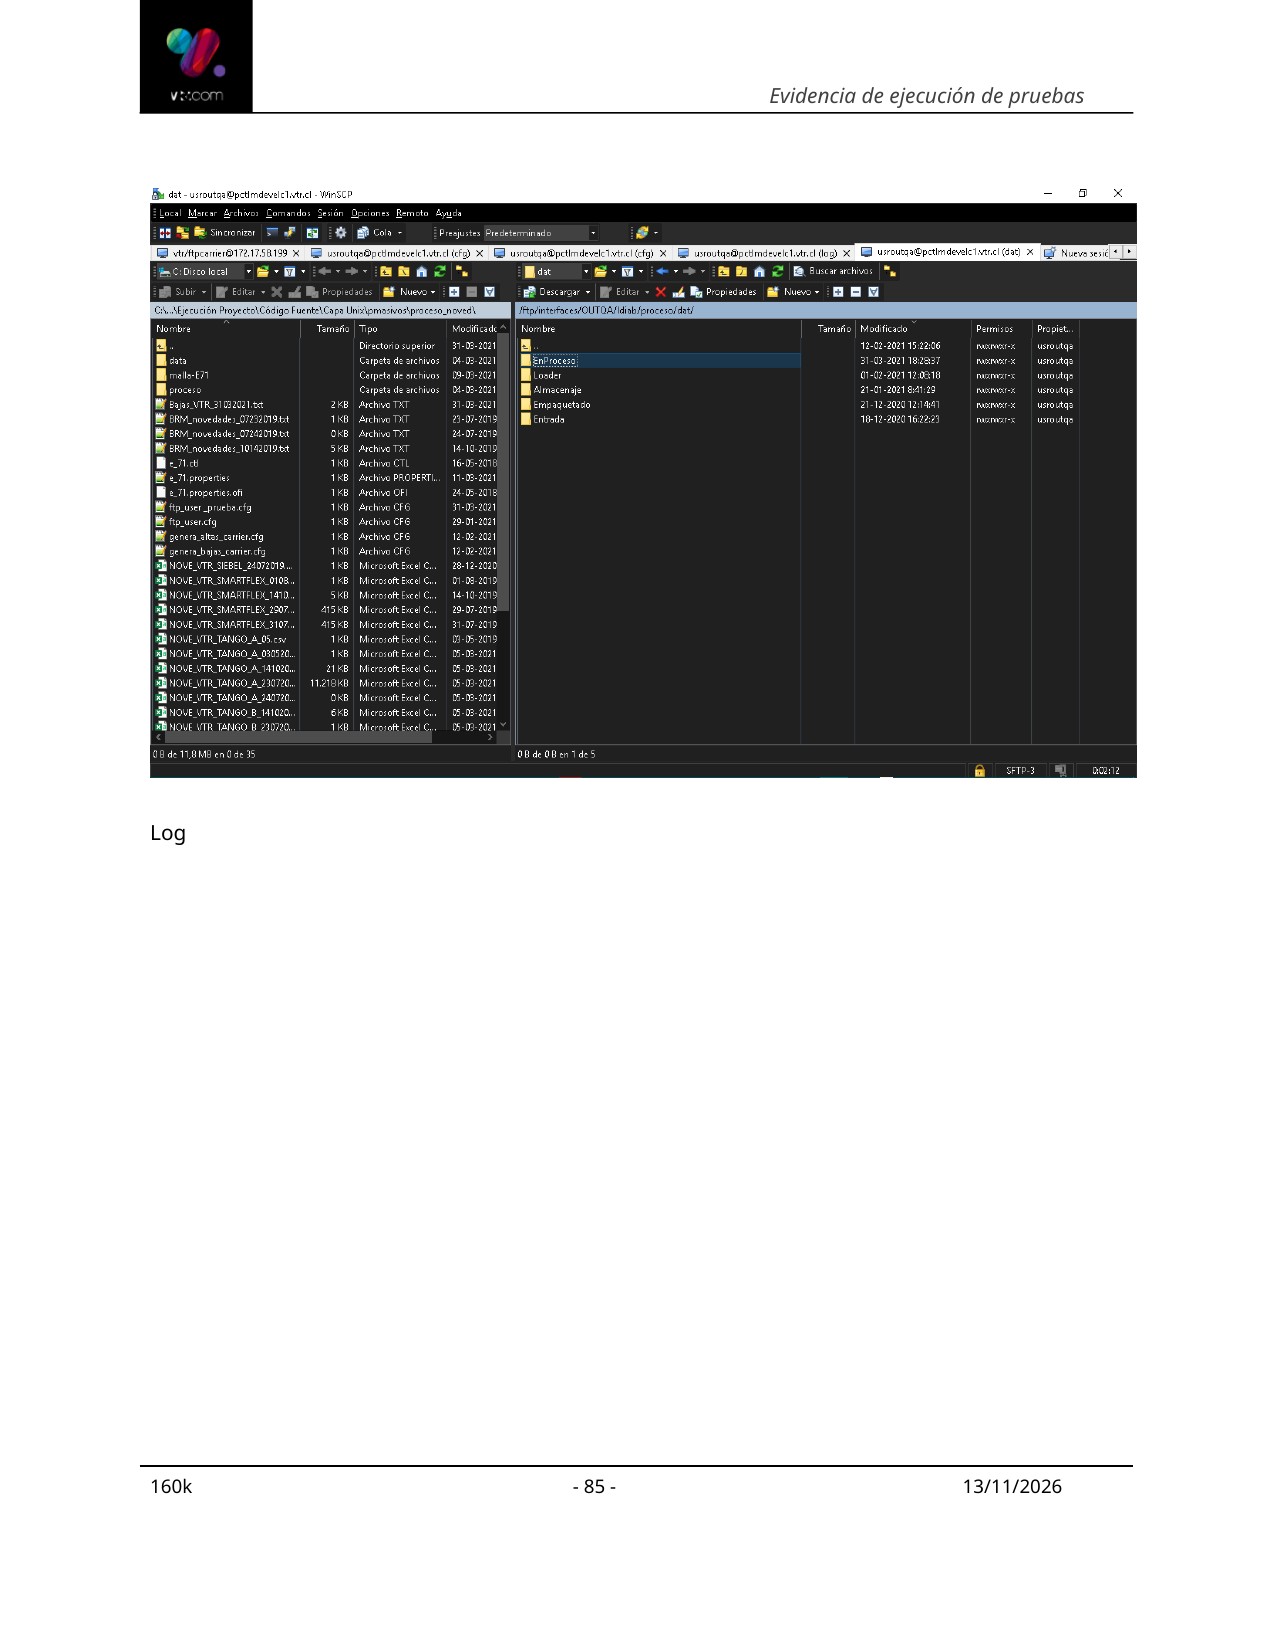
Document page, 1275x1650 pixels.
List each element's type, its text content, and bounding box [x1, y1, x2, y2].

text Log [150, 818, 1137, 847]
picture [150, 185, 1137, 778]
picture [166, 28, 226, 101]
